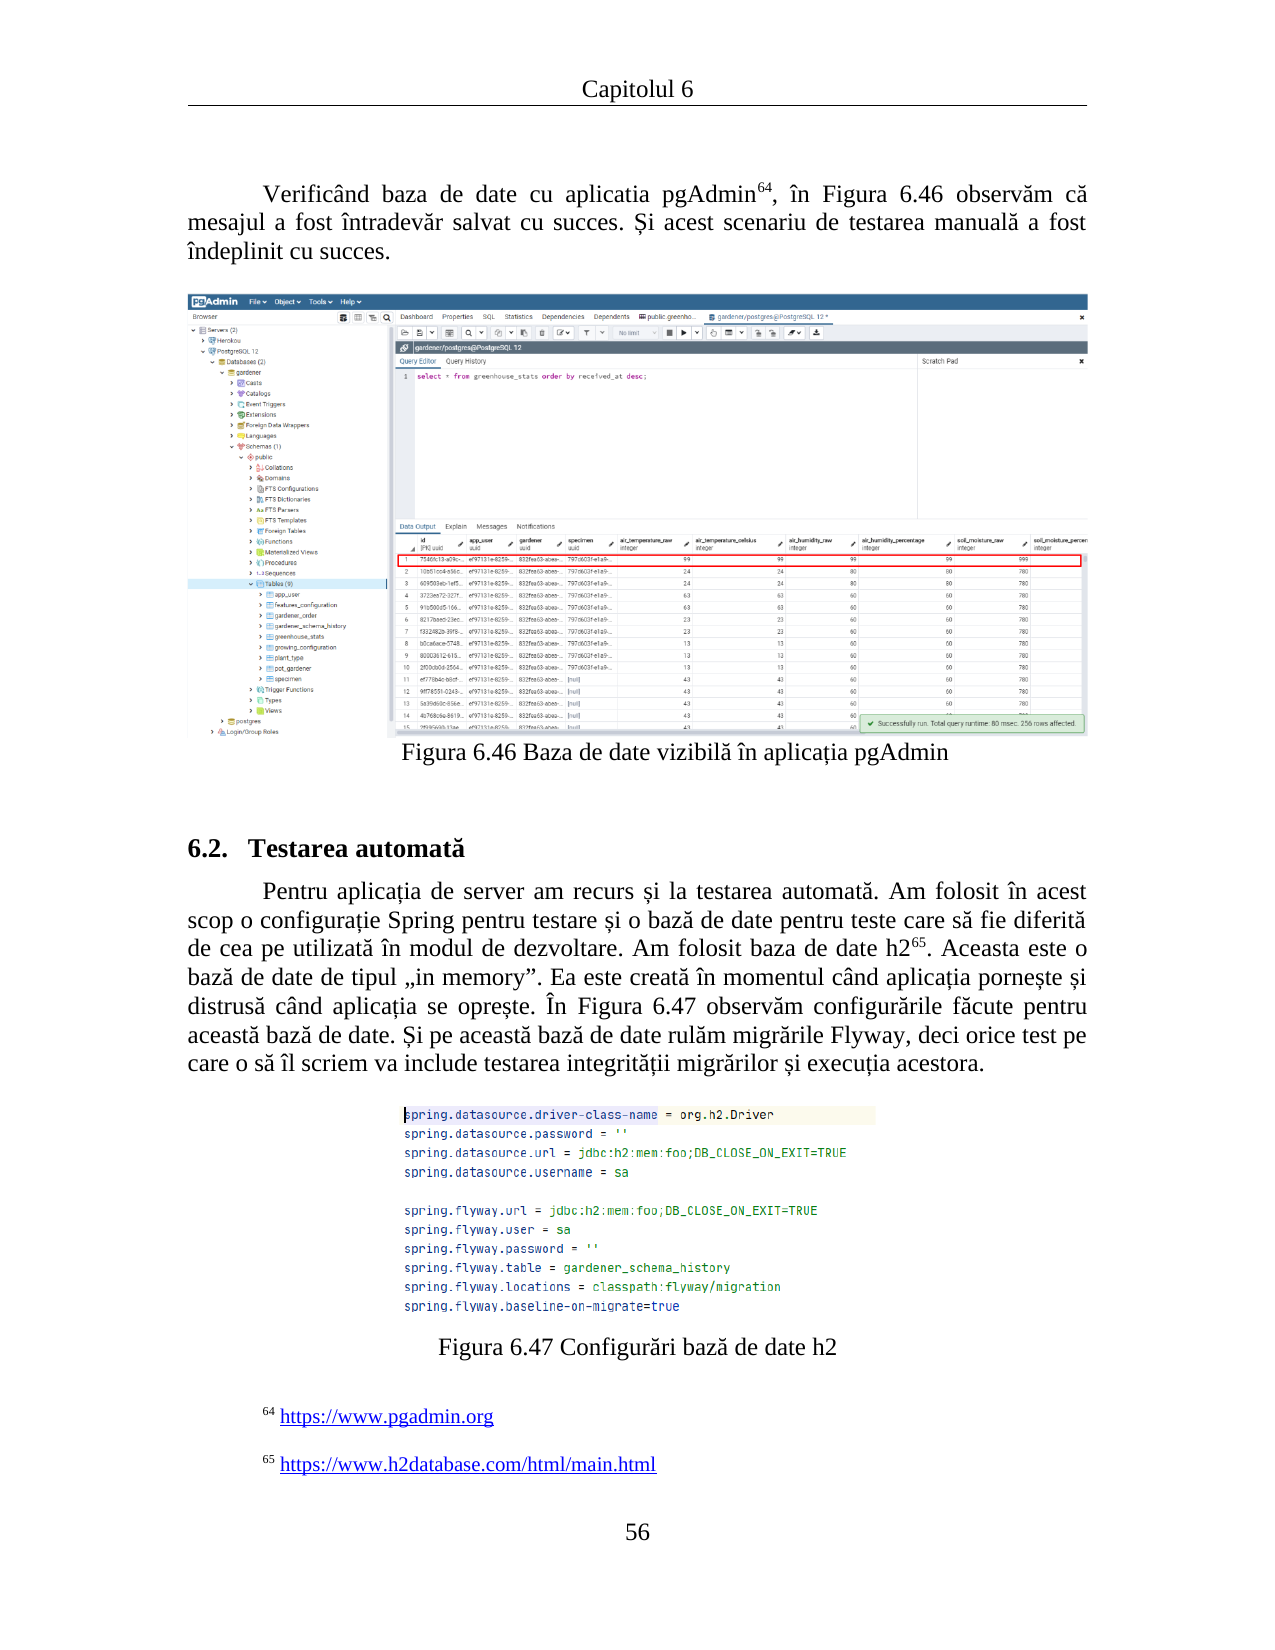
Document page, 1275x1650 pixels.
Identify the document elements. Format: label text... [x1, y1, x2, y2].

picture [399, 1106, 876, 1332]
subtitle Testarea automată [187, 832, 1087, 863]
picture [187, 293, 1088, 738]
